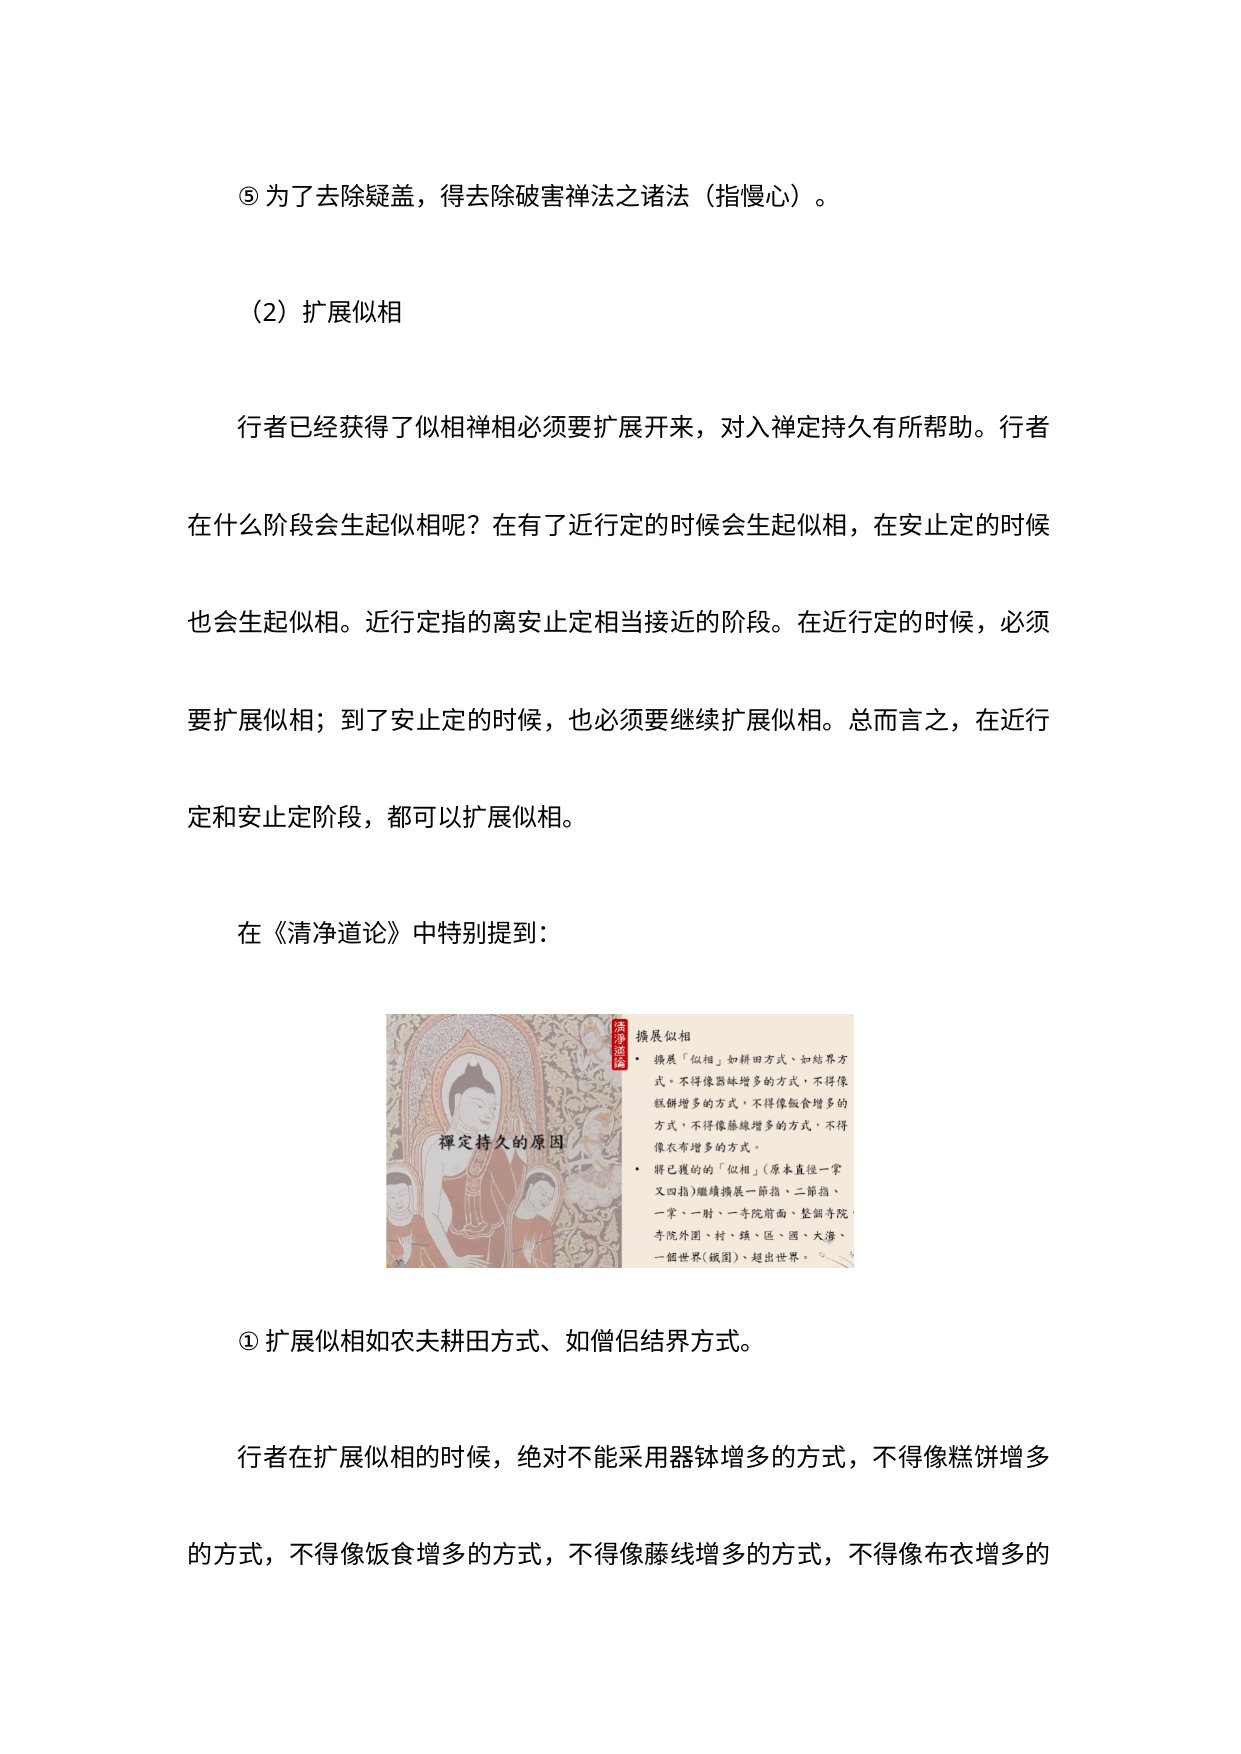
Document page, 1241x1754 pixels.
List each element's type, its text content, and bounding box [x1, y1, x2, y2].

text ①扩展似相如农夫耕田方式、如僧侣结界方式。 [187, 1307, 1053, 1372]
text 在《清净道论》中特别提到： [187, 899, 1053, 964]
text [187, 1423, 1053, 1585]
picture [386, 1014, 854, 1268]
text 行者已经获得了似相禅相必须要扩展开来，对入禅定持久有所帮助。行者在什么阶段会生起似相呢？在有了近行定的时候会生起似相，在安止定的时候也会生起似相。近行定指的离安止定相当接近的阶段。在近行定的时候，必须要扩展似相；到了安止定的时候，也必须要继续扩展似相。总而言之，在近行定和安止定阶段，都可以扩展似相。 [187, 393, 1053, 848]
text ⑤为了去除疑盖，得去除破害禅法之诸法（指慢心）。 [187, 162, 1053, 227]
text （2）扩展似相 [187, 278, 1053, 343]
